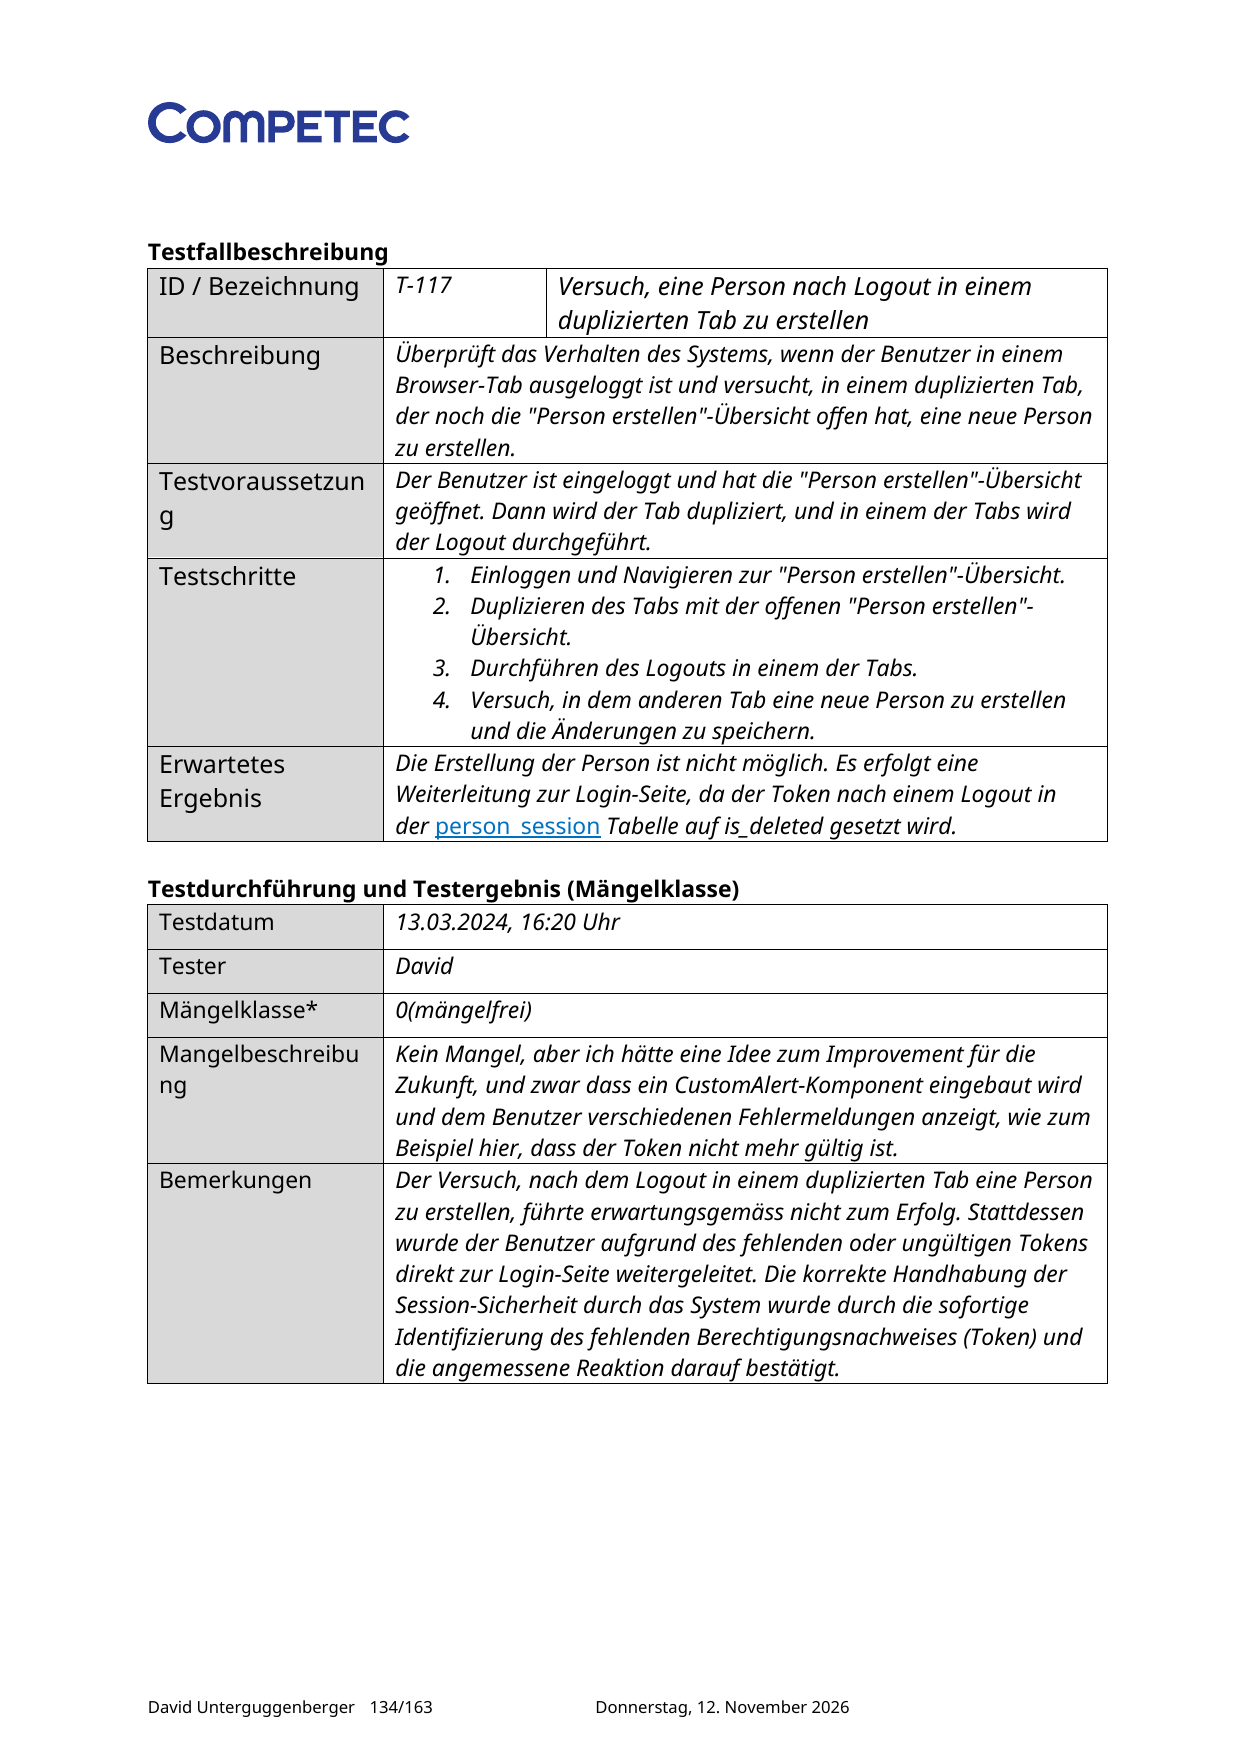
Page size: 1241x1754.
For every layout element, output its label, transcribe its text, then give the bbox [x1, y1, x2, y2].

table_cell Mängelklasse* [148, 994, 383, 1037]
table_header T-117 [384, 269, 546, 337]
table_cell Tester [148, 950, 383, 993]
table_cell Kein Mangel, aber ich hätte eine Idee zum Improvement für die Zukunft, und zwar dass ein CustomAlert-Komponent eingebaut wird und dem Benutzer verschiedenen Fehlermeldungen anzeigt, wie zum Beispiel hier, dass der Token nicht mehr gültig ist. [384, 1038, 1107, 1163]
table_header Versuch, eine Person nach Logout in einem duplizierten Tab zu erstellen [547, 269, 1107, 337]
table_cell Der Benutzer ist eingeloggt und hat die "Person erstellen"-Übersicht geöffnet. Dann wird der Tab dupliziert, und in einem der Tabs wird der Logout durchgeführt. [384, 464, 1107, 557]
table_cell Testschritte [148, 559, 383, 746]
table_cell Der Versuch, nach dem Logout in einem duplizierten Tab eine Person zu erstellen, führte erwartungsgemäss nicht zum Erfolg. Stattdessen wurde der Benutzer aufgrund des fehlenden oder ungültigen Tokens direkt zur Login-Seite weitergeleitet. Die korrekte Handhabung der Session-Sicherheit durch das System wurde durch die sofortige Identifizierung des fehlenden Berechtigungsnachweises (Token) und die angemessene Reaktion darauf bestätigt. [384, 1164, 1107, 1383]
table_cell Die Erstellung der Person ist nicht möglich. Es erfolgt eine Weiterleitung zur Login-Seite, da der Token nach einem Logout in der person_session Tabelle auf is_deleted gesetzt wird. [384, 747, 1107, 841]
table_cell Bemerkungen [148, 1164, 383, 1383]
text Testfallbeschreibung [148, 236, 1122, 267]
table_cell 0(mängelfrei) [384, 994, 1107, 1037]
table_cell Testvoraussetzung [148, 464, 383, 557]
table_cell David [384, 950, 1107, 993]
table_cell Überprüft das Verhalten des Systems, wenn der Benutzer in einem Browser-Tab ausgeloggt ist und versucht, in einem duplizierten Tab, der noch die "Person erstellen"-Übersicht offen hat, eine neue Person zu erstellen. [384, 338, 1107, 463]
table_header ID / Bezeichnung [148, 269, 383, 337]
table_header 13.03.2024, 16:20 Uhr [384, 905, 1107, 949]
table_cell Mangelbeschreibung [148, 1038, 383, 1163]
text Testdurchführung und Testergebnis (Mängelklasse) [148, 873, 1122, 904]
table_cell Beschreibung [148, 338, 383, 463]
table_cell Erwartetes Ergebnis [148, 747, 383, 841]
table_header Testdatum [148, 905, 383, 949]
table_cell Einloggen und Navigieren zur "Person erstellen"-Übersicht. Duplizieren des Tabs mit der offenen "Person erstellen"-Übersicht. Durchführen des Logouts in einem der Tabs. Versuch, in dem anderen Tab eine neue Person zu erstellen und die Änderungen zu speichern. [384, 559, 1107, 746]
